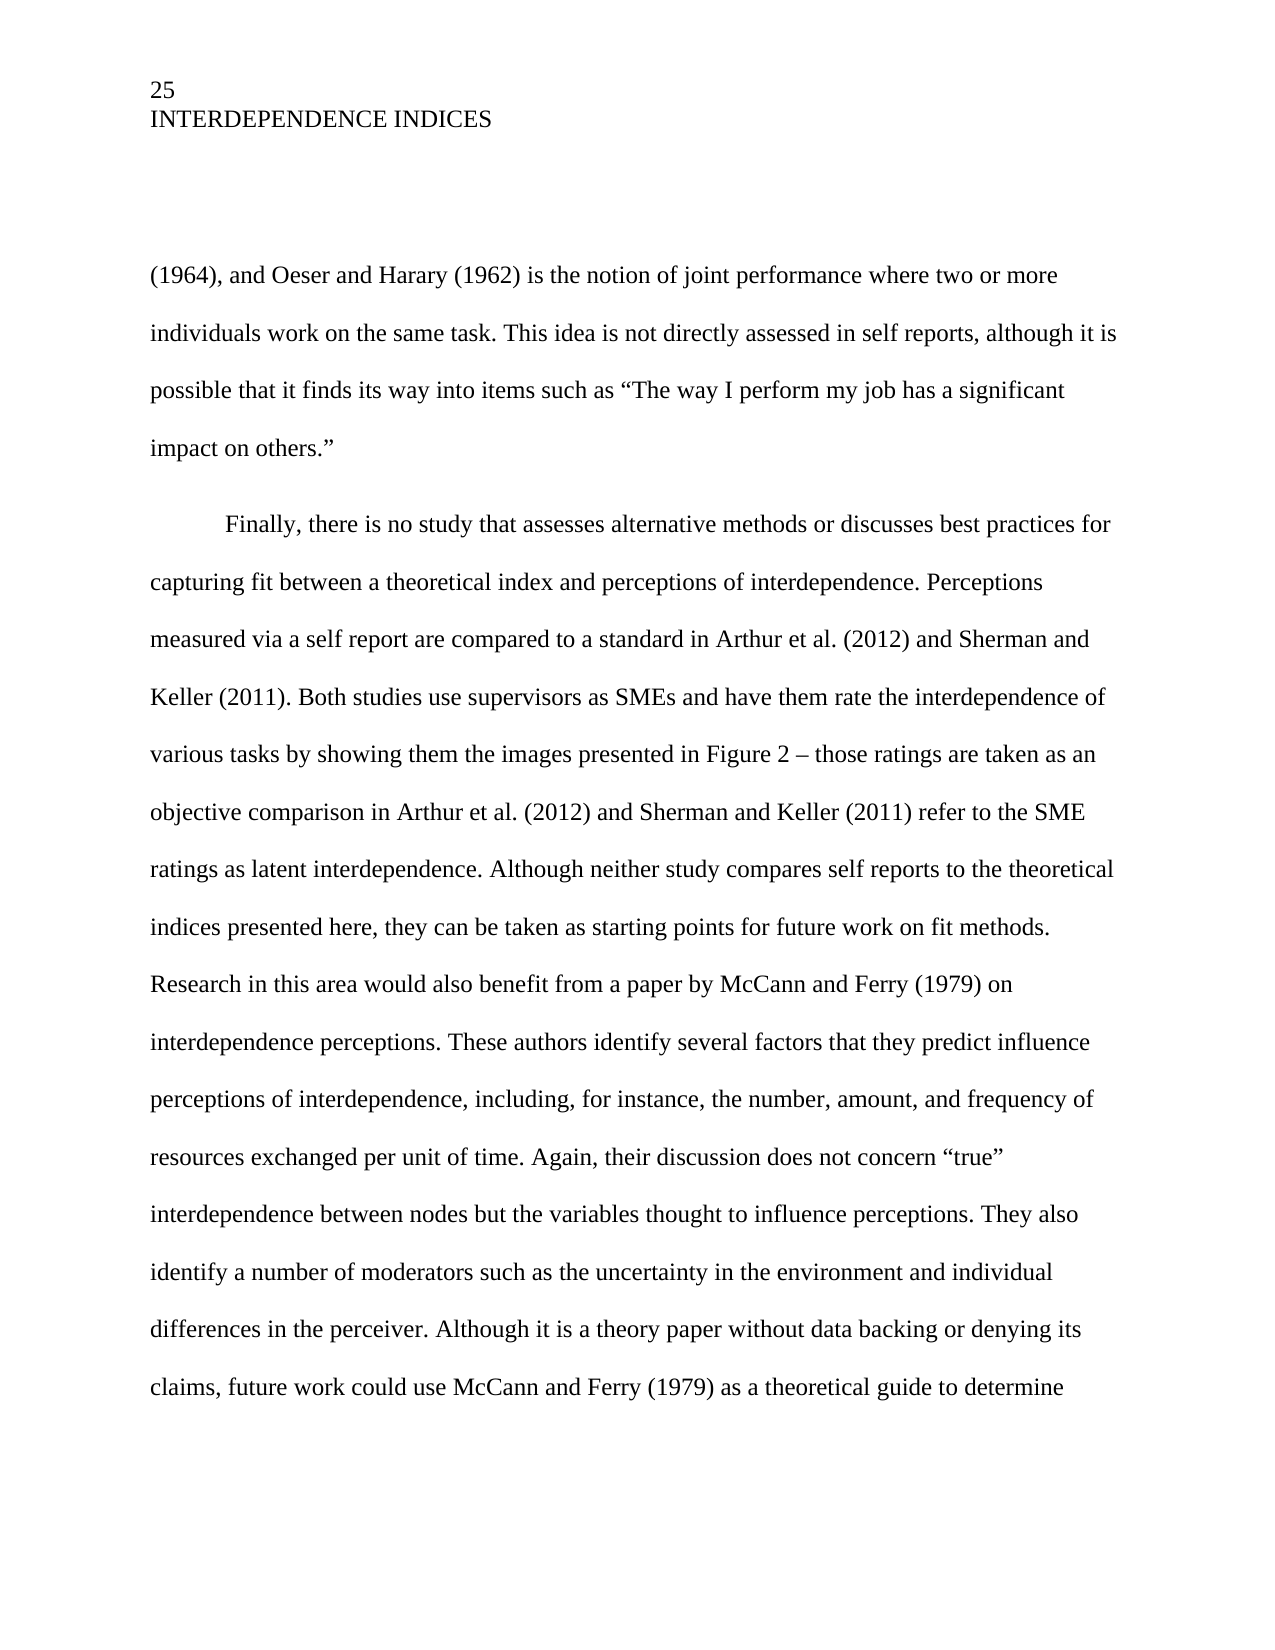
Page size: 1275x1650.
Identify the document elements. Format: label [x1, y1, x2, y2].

text [150, 260, 1125, 462]
text [150, 509, 1125, 1400]
